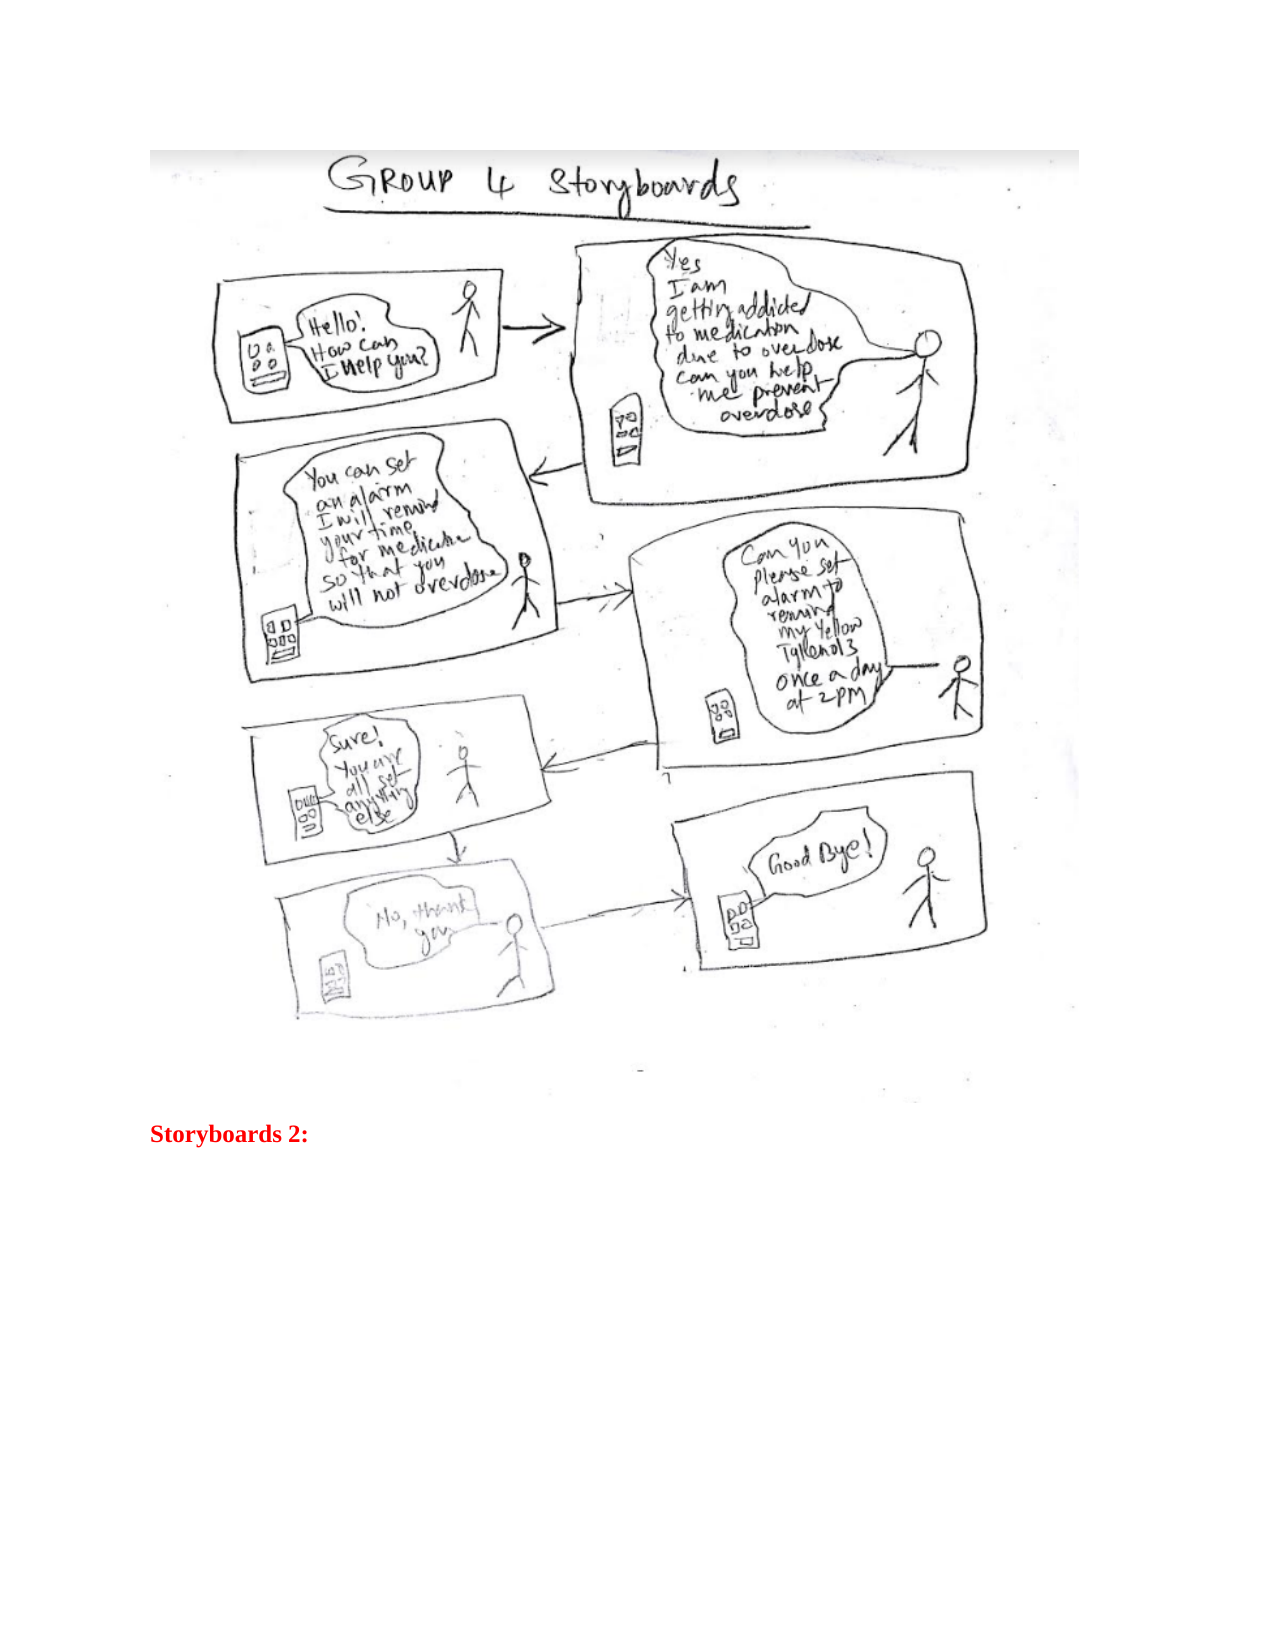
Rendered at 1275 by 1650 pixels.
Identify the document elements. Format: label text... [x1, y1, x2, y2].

picture [150, 150, 1079, 1103]
text Storyboards 2: [150, 1119, 1125, 1148]
